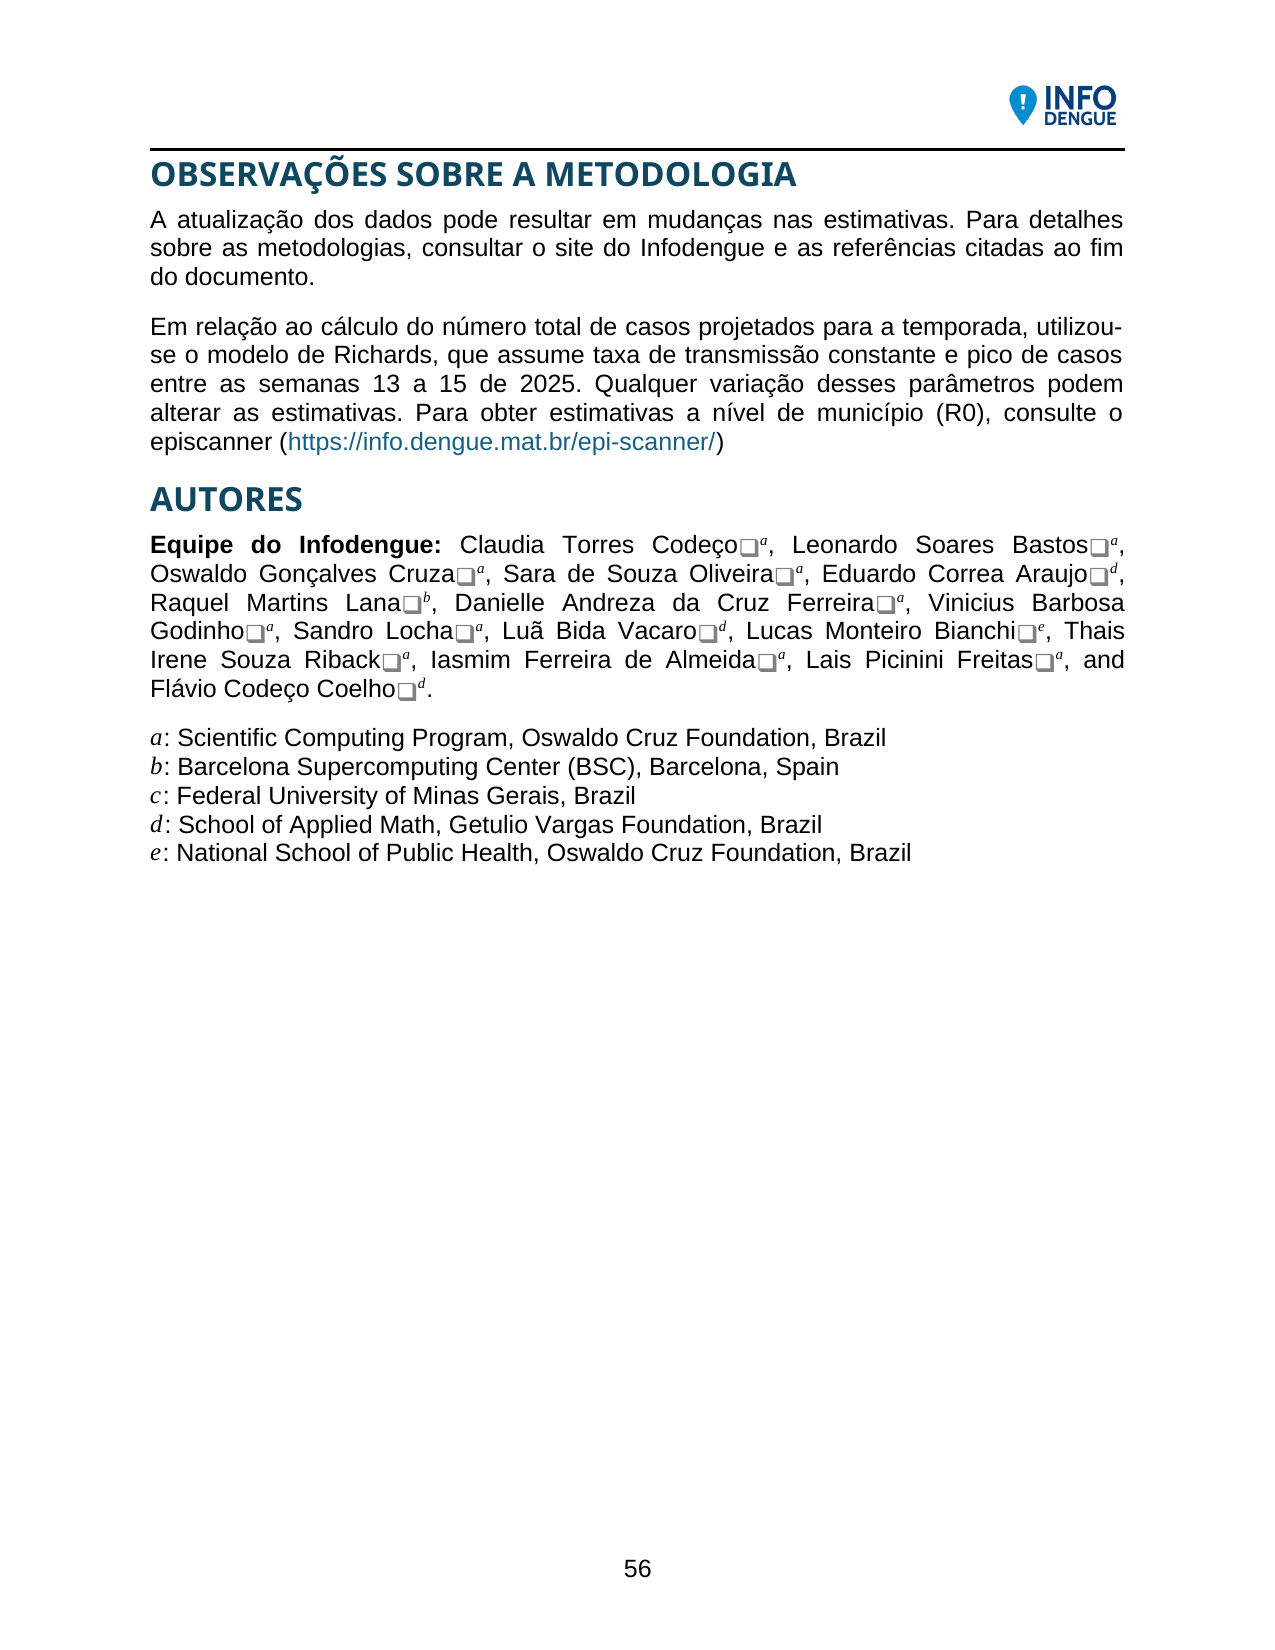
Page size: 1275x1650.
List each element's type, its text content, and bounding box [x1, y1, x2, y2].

text A atualização dos dados pode resultar em mudanças nas estimativas. Para detalhes sobre as metodologias, consultar o site do Infodengue e as referências citadas ao fim do documento. [150, 204, 1125, 291]
picture [1000, 75, 1125, 136]
text Equipe do Infodengue: Claudia Torres Codeço, Leonardo Soares Bastos, Oswaldo Gonçalves Cruza, Sara de Souza Oliveira, Eduardo Correa Araujo, Raquel Martins Lana, Danielle Andreza da Cruz Ferreira, Vinicius Barbosa Godinho, Sandro Locha, Luã Bida Vacaro, Lucas Monteiro Bianchi, Thais Irene Souza Riback, Iasmim Ferreira de Almeida, Lais Picinini Freitas, and Flávio Codeço Coelho. [150, 530, 1125, 702]
subtitle AUTORES [150, 476, 1125, 522]
subtitle OBSERVAÇÕES SOBRE A METODOLOGIA [150, 151, 1125, 196]
text : Scientific Computing Program, Oswaldo Cruz Foundation, Brazil : Barcelona Supercomputing Center (BSC), Barcelona, Spain : Federal University of Minas Gerais, Brazil : School of Applied Math, Getulio Vargas Foundation, Brazil : National School of Public Health, Oswaldo Cruz Foundation, Brazil [150, 723, 1125, 867]
text Em relação ao cálculo do número total de casos projetados para a temporada, utilizou-se o modelo de Richards, que assume taxa de transmissão constante e pico de casos entre as semanas 13 a 15 de 2025. Qualquer variação desses parâmetros podem alterar as estimativas. Para obter estimativas a nível de município (R0), consulte o episcanner (https://info.dengue.mat.br/epi-scanner/) [150, 312, 1125, 455]
